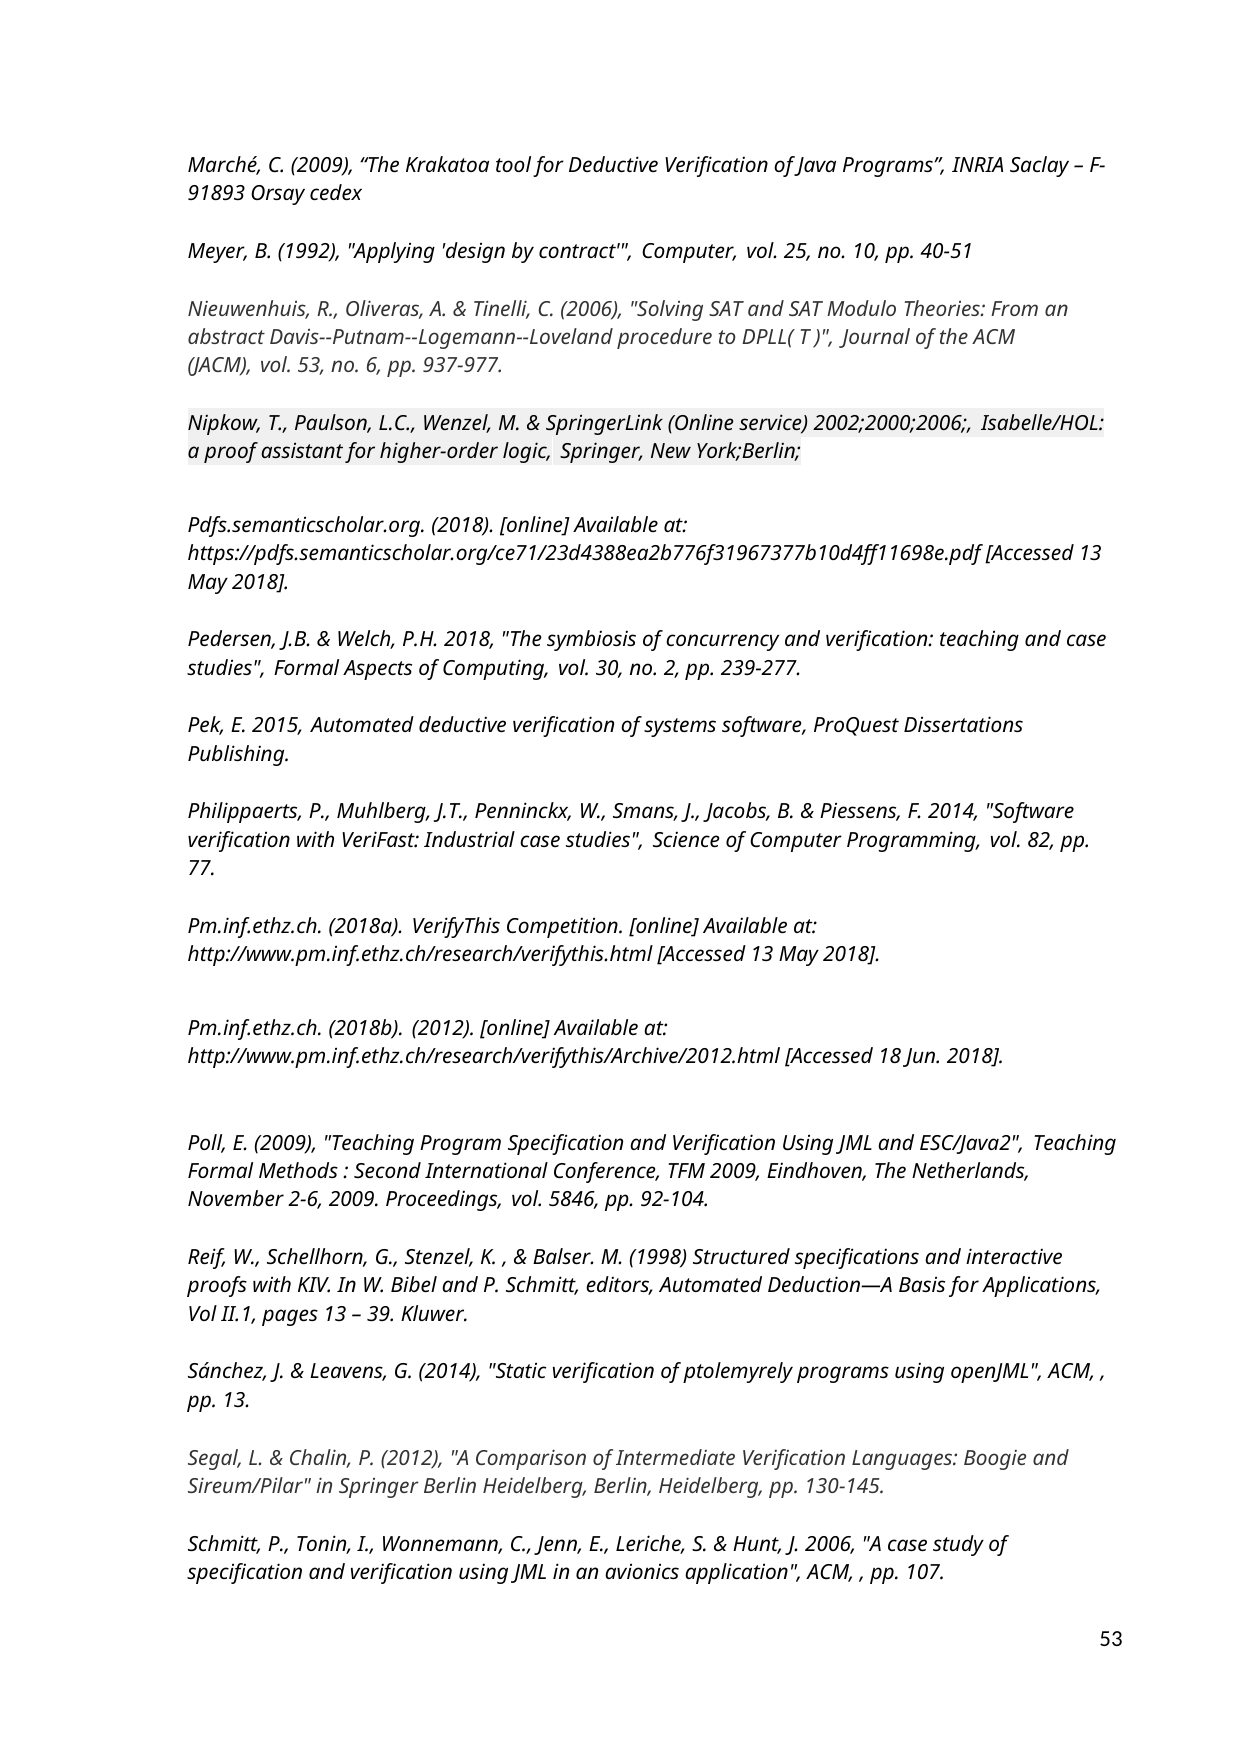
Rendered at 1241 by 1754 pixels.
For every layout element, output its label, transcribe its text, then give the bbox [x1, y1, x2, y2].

text Pedersen, J.B. & Welch, P.H. 2018, "The symbiosis of concurrency and verification: teaching and case studies", Formal Aspects of Computing, vol. 30, no. 2, pp. 239-277. [187, 624, 1122, 681]
text Marché, C. (2009), “The Krakatoa tool for Deductive Verification of Java Programs”, INRIA Saclay – F-91893 Orsay cedex [187, 150, 1122, 207]
text Pek, E. 2015, Automated deductive verification of systems software, ProQuest Dissertations Publishing. [187, 711, 1122, 767]
subtitle Pdfs.semanticscholar.org. (2018). [online] Available at: https://pdfs.semanticscholar.org/ce71/23d4388ea2b776f31967377b10d4ff11698e.pdf [Accessed 13 May 2018]. [187, 510, 1122, 595]
text Segal, L. & Chalin, P. (2012), "A Comparison of Intermediate Verification Languages: Boogie and Sireum/Pilar" in Springer Berlin Heidelberg, Berlin, Heidelberg, pp. 130-145. [187, 1443, 1122, 1499]
text Reif, W., Schellhorn, G., Stenzel, K. , & Balser. M. (1998) Structured specifications and interactive proofs with KIV. In W. Bibel and P. Schmitt, editors, Automated Deduction—A Basis for Applications, Vol II.1, pages 13 – 39. Kluwer. [187, 1242, 1122, 1327]
subtitle Pm.inf.ethz.ch. (2018b). (2012). [online] Available at: http://www.pm.inf.ethz.ch/research/verifythis/Archive/2012.html [Accessed 18 Jun. 2018]. [187, 1013, 1122, 1070]
text Philippaerts, P., Muhlberg, J.T., Penninckx, W., Smans, J., Jacobs, B. & Piessens, F. 2014, "Software verification with VeriFast: Industrial case studies", Science of Computer Programming, vol. 82, pp. 77. [187, 797, 1122, 882]
text Sánchez, J. & Leavens, G. (2014), "Static verification of ptolemyrely programs using openJML", ACM, , pp. 13. [187, 1357, 1122, 1413]
text Poll, E. (2009), "Teaching Program Specification and Verification Using JML and ESC/Java2", Teaching Formal Methods : Second International Conference, TFM 2009, Eindhoven, The Netherlands, November 2-6, 2009. Proceedings, vol. 5846, pp. 92-104. [187, 1128, 1122, 1213]
text Meyer, B. (1992), "Applying 'design by contract'", Computer, vol. 25, no. 10, pp. 40-51 [187, 236, 1122, 264]
subtitle Nipkow, T., Paulson, L.C., Wenzel, M. & SpringerLink (Online service) 2002;2000;2006;, Isabelle/HOL: a proof assistant for higher-order logic, Springer, New York;Berlin; [801, 408, 1122, 465]
text Nieuwenhuis, R., Oliveras, A. & Tinelli, C. (2006), "Solving SAT and SAT Modulo Theories: From an abstract Davis--Putnam--Logemann--Loveland procedure to DPLL( T )", Journal of the ACM (JACM), vol. 53, no. 6, pp. 937-977. [187, 294, 1122, 379]
subtitle Pm.inf.ethz.ch. (2018a). VerifyThis Competition. [online] Available at: http://www.pm.inf.ethz.ch/research/verifythis.html [Accessed 13 May 2018]. [187, 911, 1122, 968]
text Schmitt, P., Tonin, I., Wonnemann, C., Jenn, E., Leriche, S. & Hunt, J. 2006, "A case study of specification and verification using JML in an avionics application", ACM, , pp. 107. [187, 1529, 1122, 1586]
